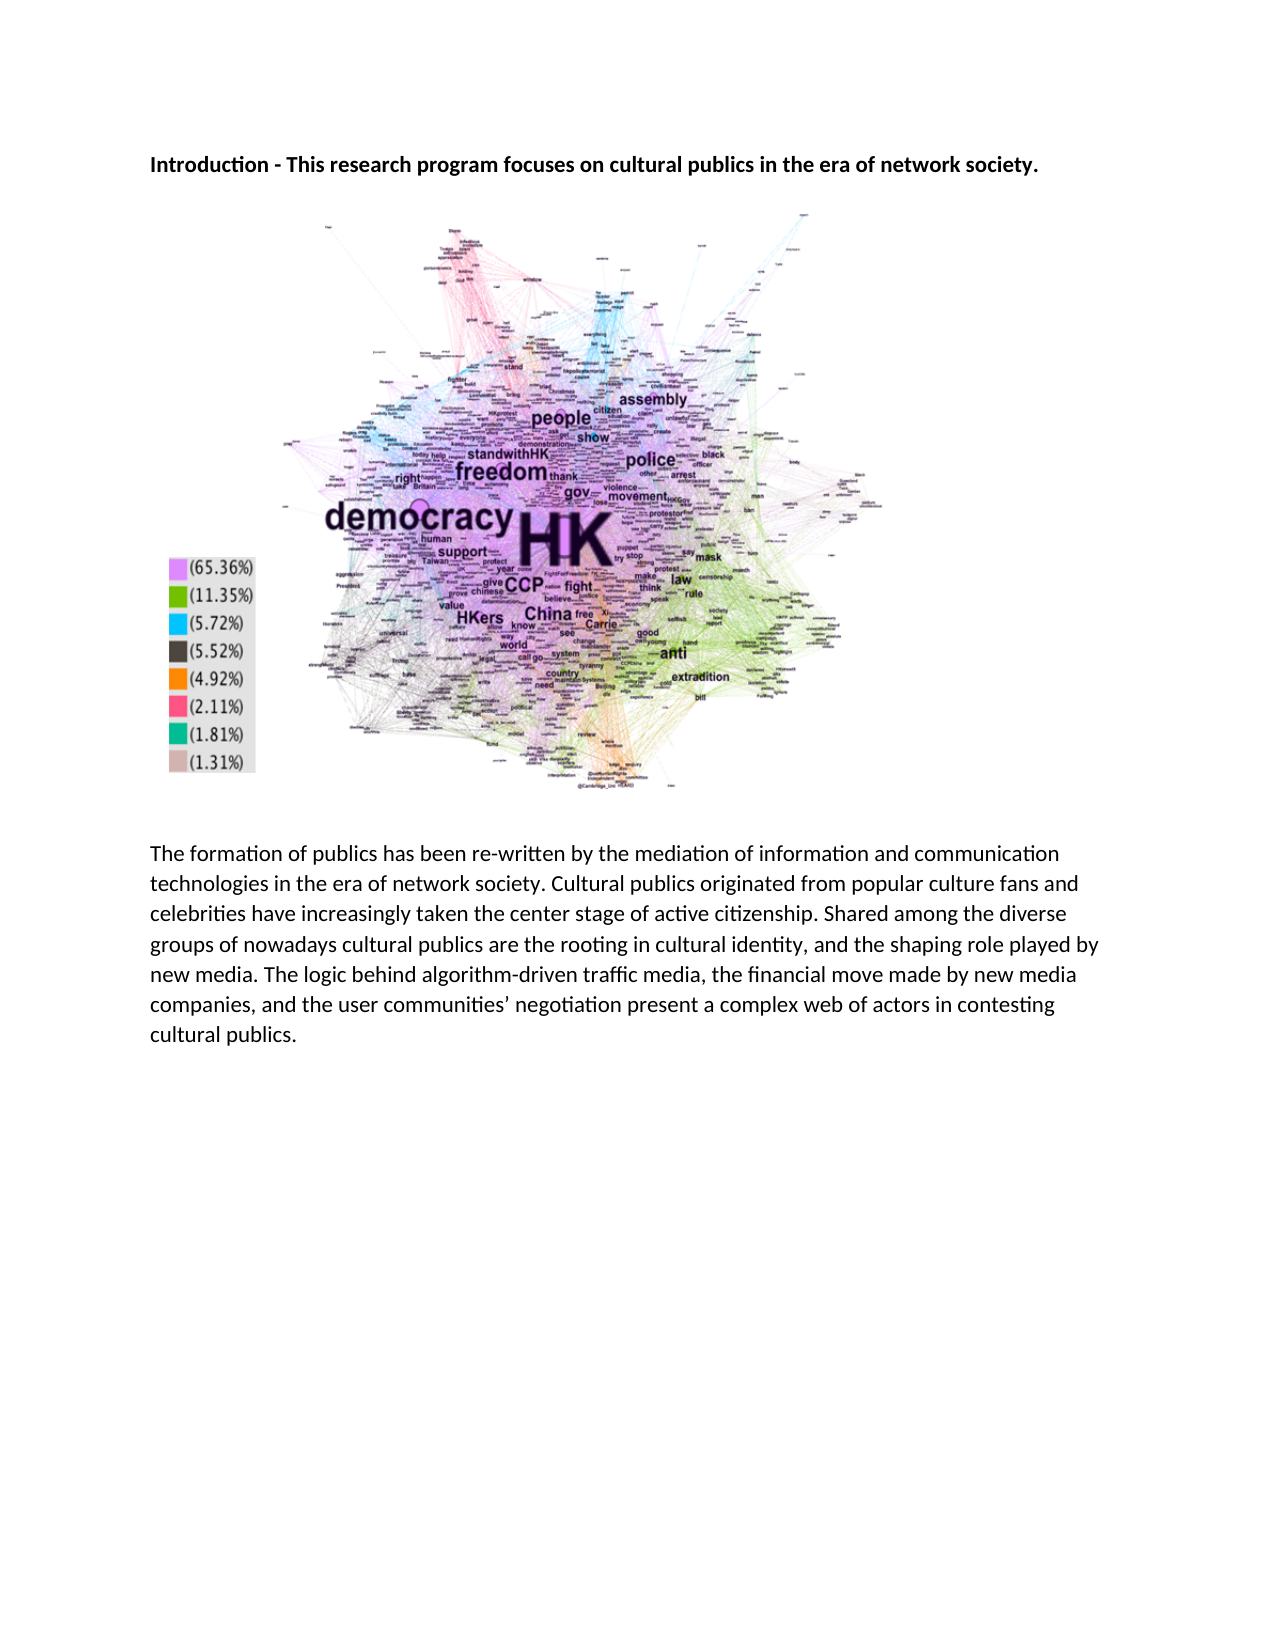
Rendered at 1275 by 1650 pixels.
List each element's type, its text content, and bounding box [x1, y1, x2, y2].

text Introduction - This research program focuses on cultural publics in the era of network society. [150, 150, 1125, 178]
text The formation of publics has been re-written by the mediation of information and communication technologies in the era of network society. Cultural publics originated from popular culture fans and celebrities have increasingly taken the center stage of active citizenship. Shared among the diverse groups of nowadays cultural publics are the rooting in cultural identity, and the shaping role played by new media. The logic behind algorithm-driven traffic media, the financial move made by new media companies, and the user communities’ negotiation present a complex web of actors in contesting cultural publics. [150, 839, 1125, 1048]
